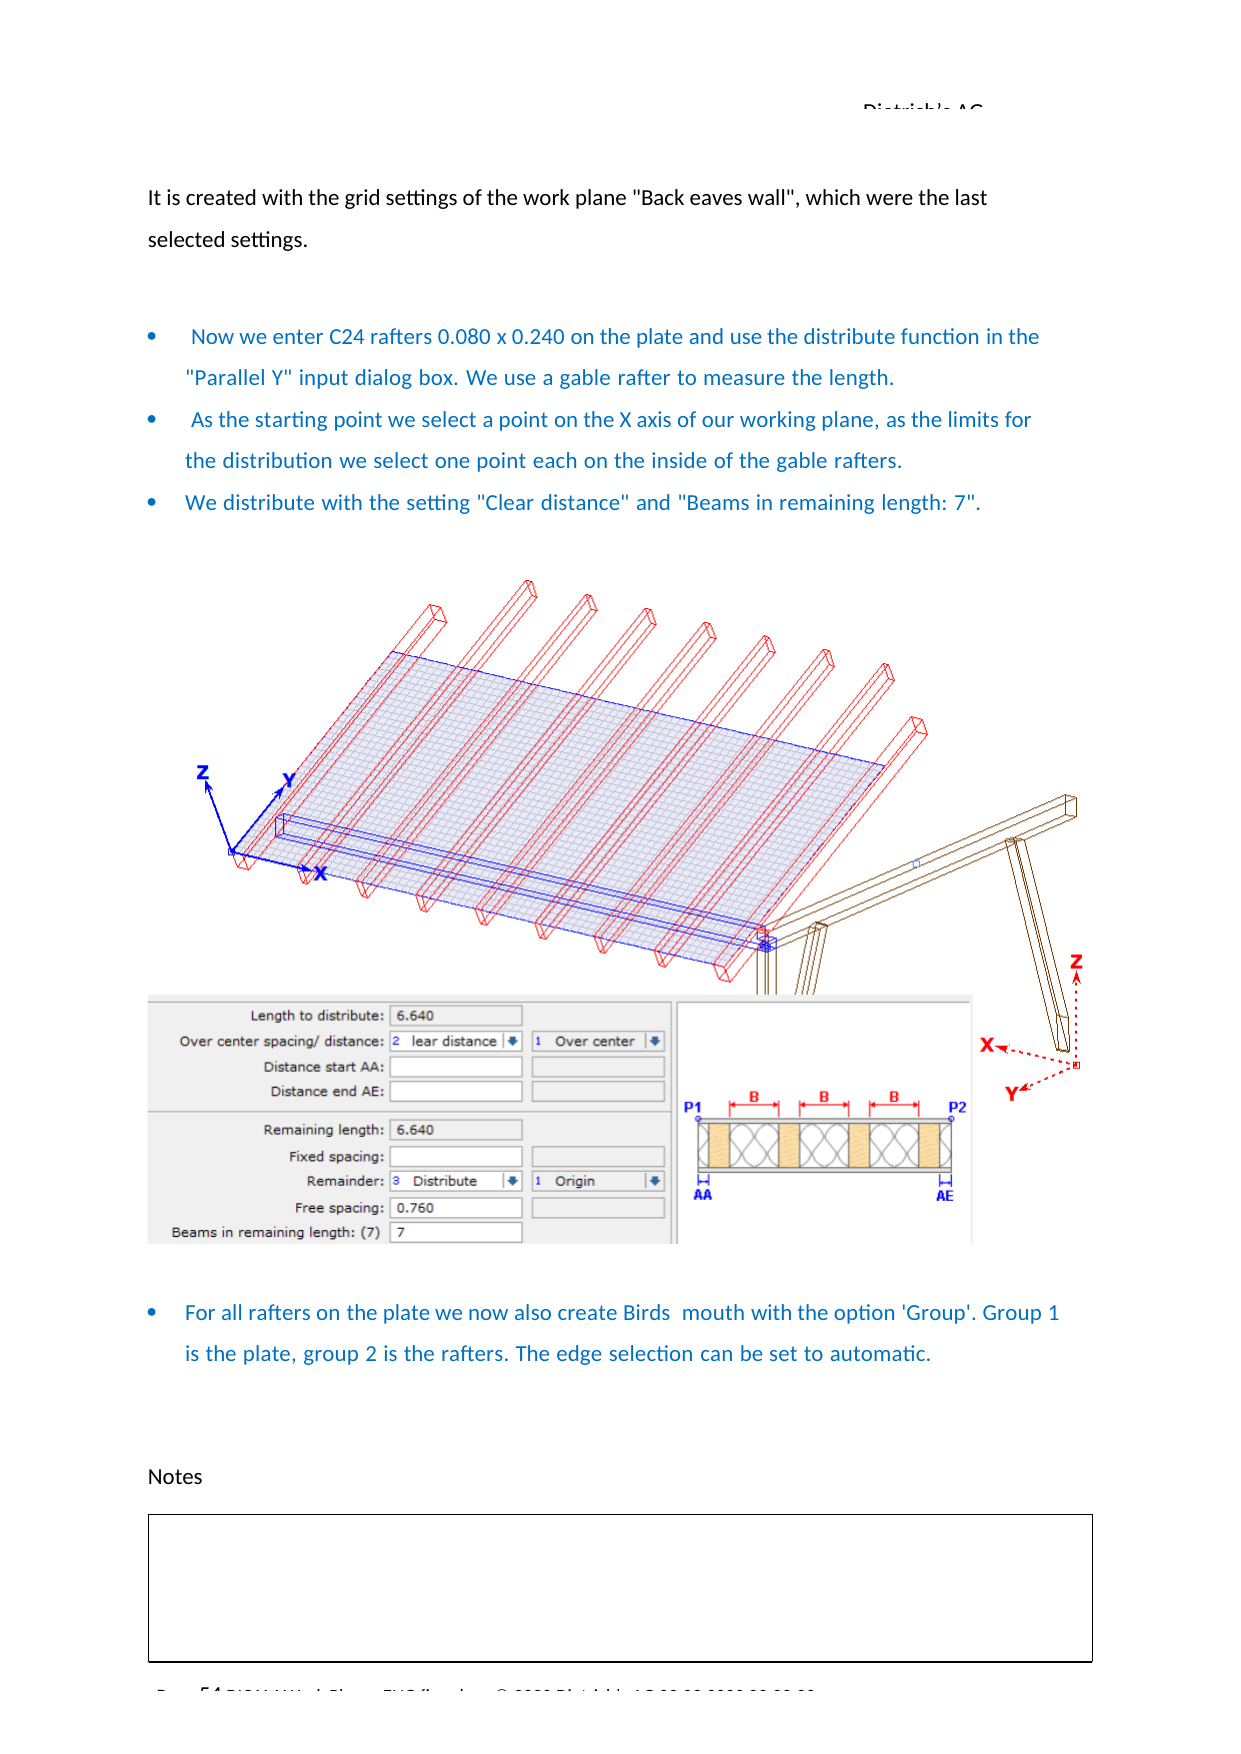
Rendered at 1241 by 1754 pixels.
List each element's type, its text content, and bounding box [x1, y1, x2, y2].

text It is created with the grid settings of the work plane "Back eaves wall", which were the last selected settings. [148, 183, 1017, 253]
text Notes [148, 1462, 1163, 1490]
picture [147, 580, 1083, 1244]
list As the starting point we select a point on the X axis of our working plane, as the limits for the distribution we select one point each on the inside of the gable rafters. [148, 405, 1058, 474]
list We distribute with the setting "Clear distance" and "Beams in remaining length: 7". [148, 488, 1163, 517]
list Now we enter C24 rafters 0.080 x 0.240 on the plate and use the distribute function in the "Parallel Y" input dialog box. We use a gable rafter to measure the length. [148, 322, 1065, 391]
list For all rafters on the plate we now also create Birds mouth with the option 'Group'. Group 1 is the plate, group 2 is the rafters. The edge selection can be set to automatic. [148, 1298, 1079, 1367]
